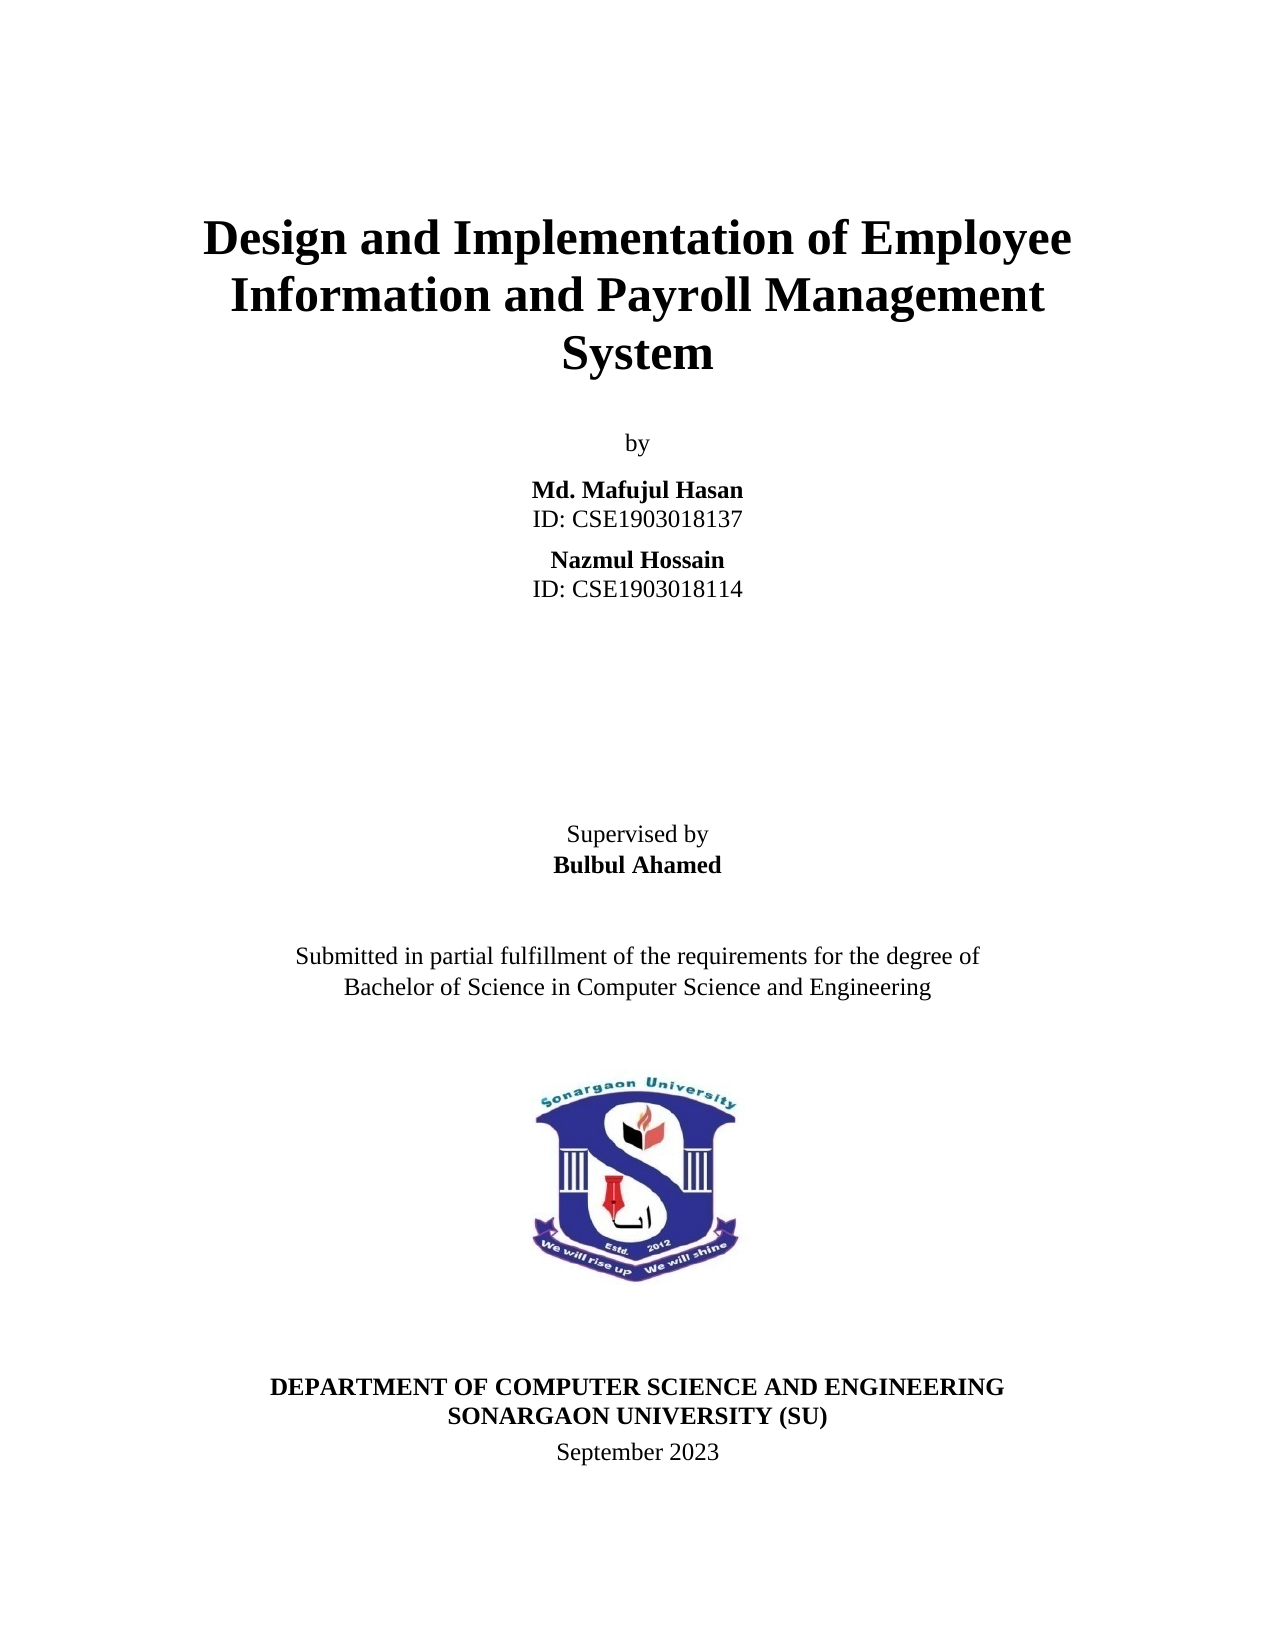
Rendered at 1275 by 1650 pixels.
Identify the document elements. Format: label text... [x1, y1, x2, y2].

text by [150, 428, 1125, 456]
text Submitted in partial fulfillment of the requirements for the degree of Bachelor of Science in Computer Science and Engineering [150, 941, 1125, 1001]
picture [514, 1069, 762, 1290]
text ID: CSE1903018137 [150, 504, 1125, 533]
text Design and Implementation of Employee Information and Payroll Management System [150, 207, 1125, 380]
text Nazmul Hossain [150, 545, 1125, 574]
text SONARGAON UNIVERSITY (SU) [150, 1401, 1125, 1429]
text September 2023 [150, 1437, 1125, 1466]
text ID: CSE1903018114 [150, 574, 1125, 602]
text Md. Mafujul Hasan [150, 475, 1125, 504]
text Bulbul Ahamed [150, 850, 1125, 878]
text Supervised by [150, 819, 1125, 847]
text DEPARTMENT OF COMPUTER SCIENCE AND ENGINEERING [150, 1372, 1125, 1401]
